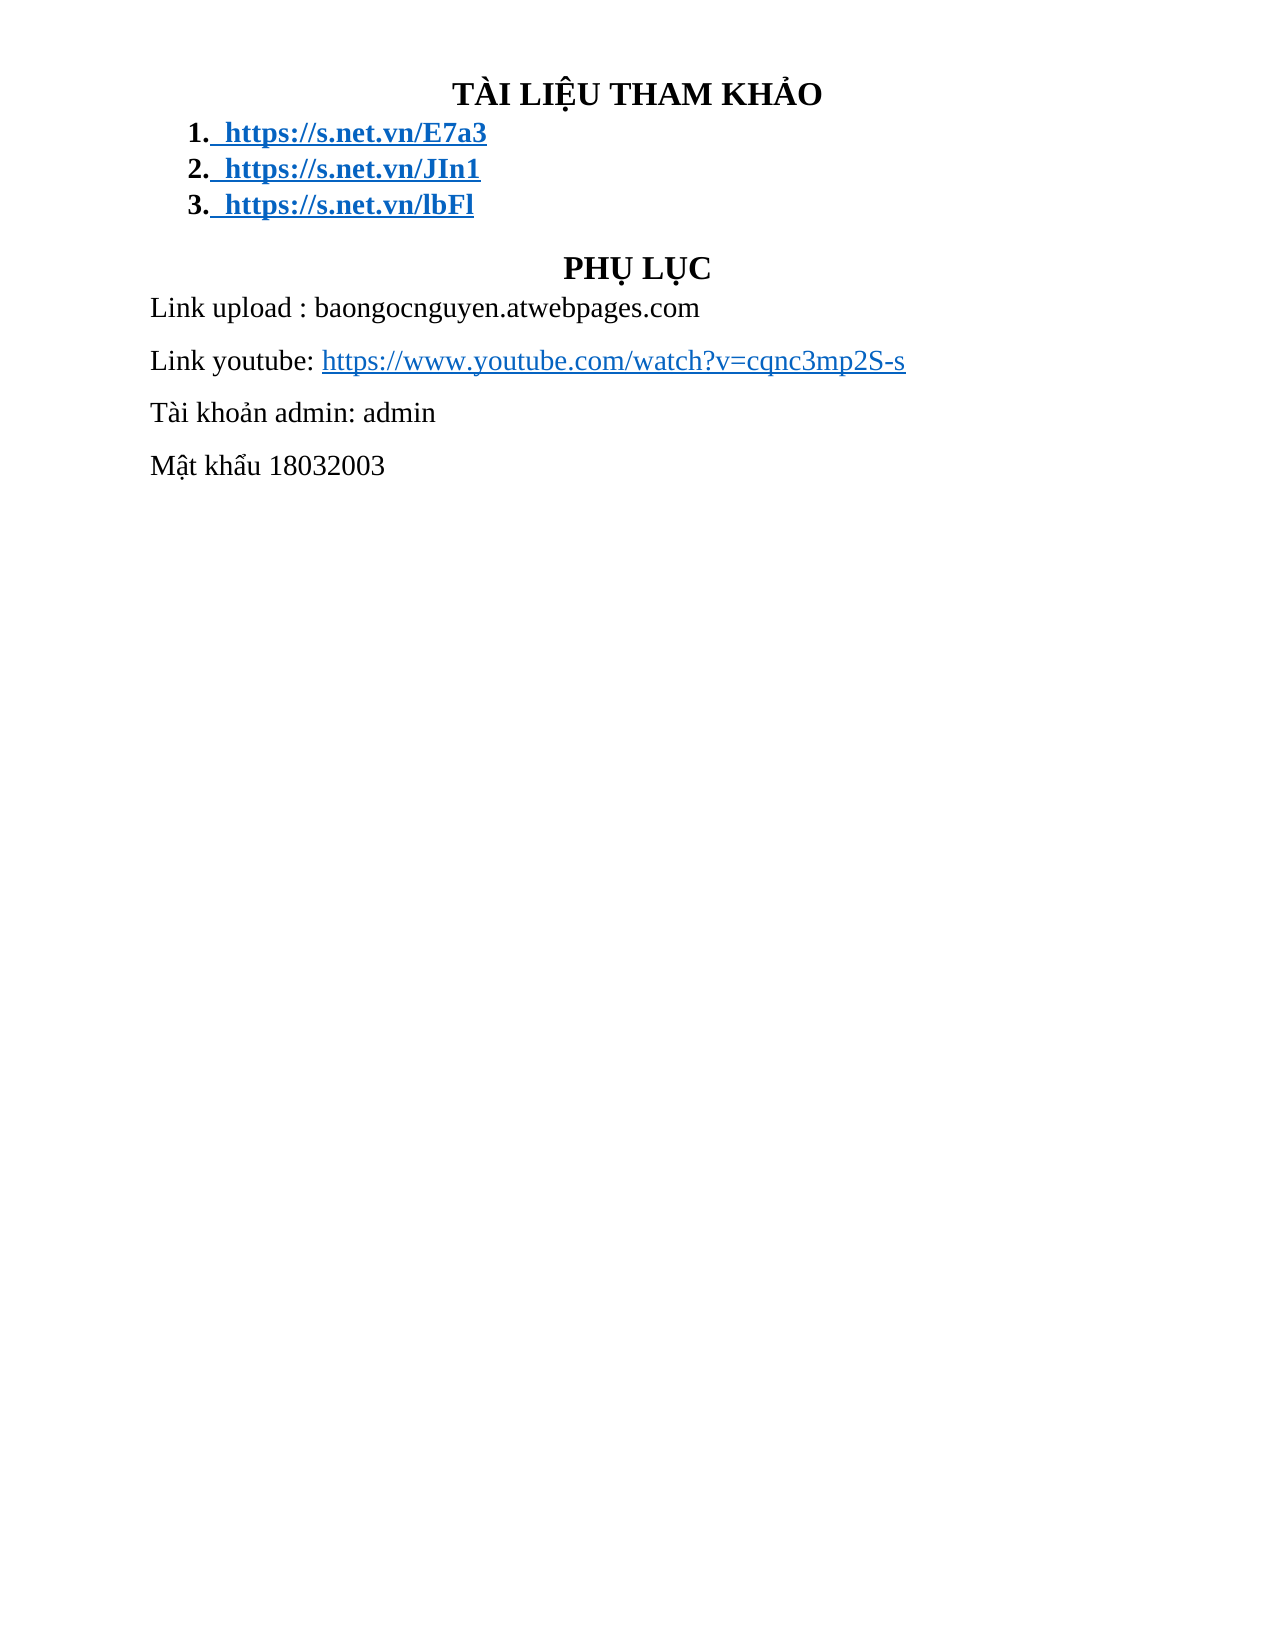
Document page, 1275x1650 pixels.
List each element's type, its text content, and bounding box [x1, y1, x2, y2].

text Tài khoản admin: admin [150, 396, 1125, 429]
text Mật khẩu 18032003 [150, 448, 1125, 482]
list https://s.net.vn/lbFl [187, 187, 1125, 221]
subtitle PHỤ LỤC [150, 249, 1125, 287]
list https://s.net.vn/JIn1 [187, 151, 1125, 185]
text Link upload : baongocnguyen.atwebpages.com [150, 290, 1125, 323]
text Link youtube: https://www.youtube.com/watch?v=cqnc3mp2S-s [150, 343, 1125, 376]
list https://s.net.vn/E7a3 [187, 115, 1125, 149]
subtitle TÀI LIỆU THAM KHẢO [150, 74, 1125, 112]
